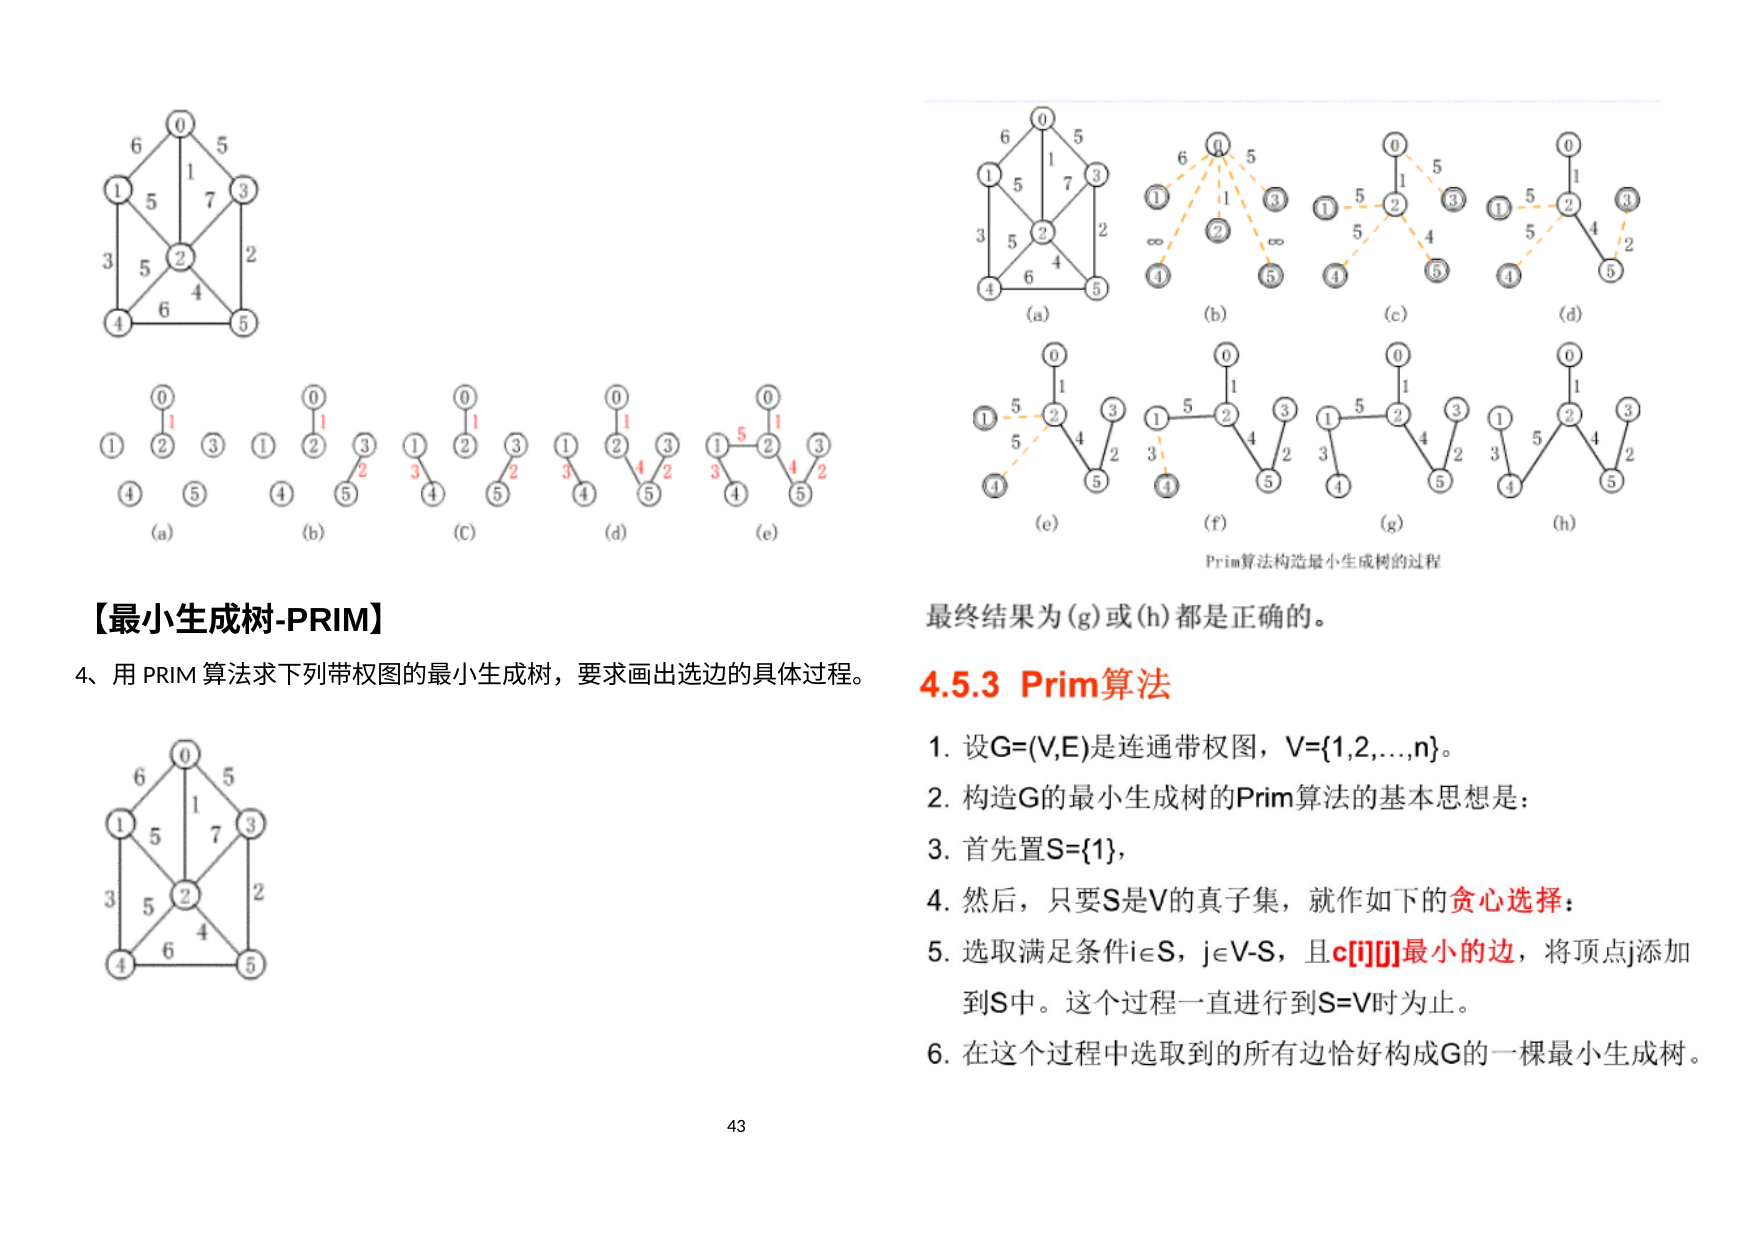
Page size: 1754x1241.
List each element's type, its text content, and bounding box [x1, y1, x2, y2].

picture [899, 656, 1712, 1085]
list 【最小生成树-PRIM】 [75, 592, 855, 641]
picture [75, 720, 283, 984]
picture [75, 90, 850, 562]
picture [899, 99, 1662, 635]
list 用PRIM算法求下列带权图的最小生成树，要求画出选边的具体过程。 [75, 641, 855, 706]
